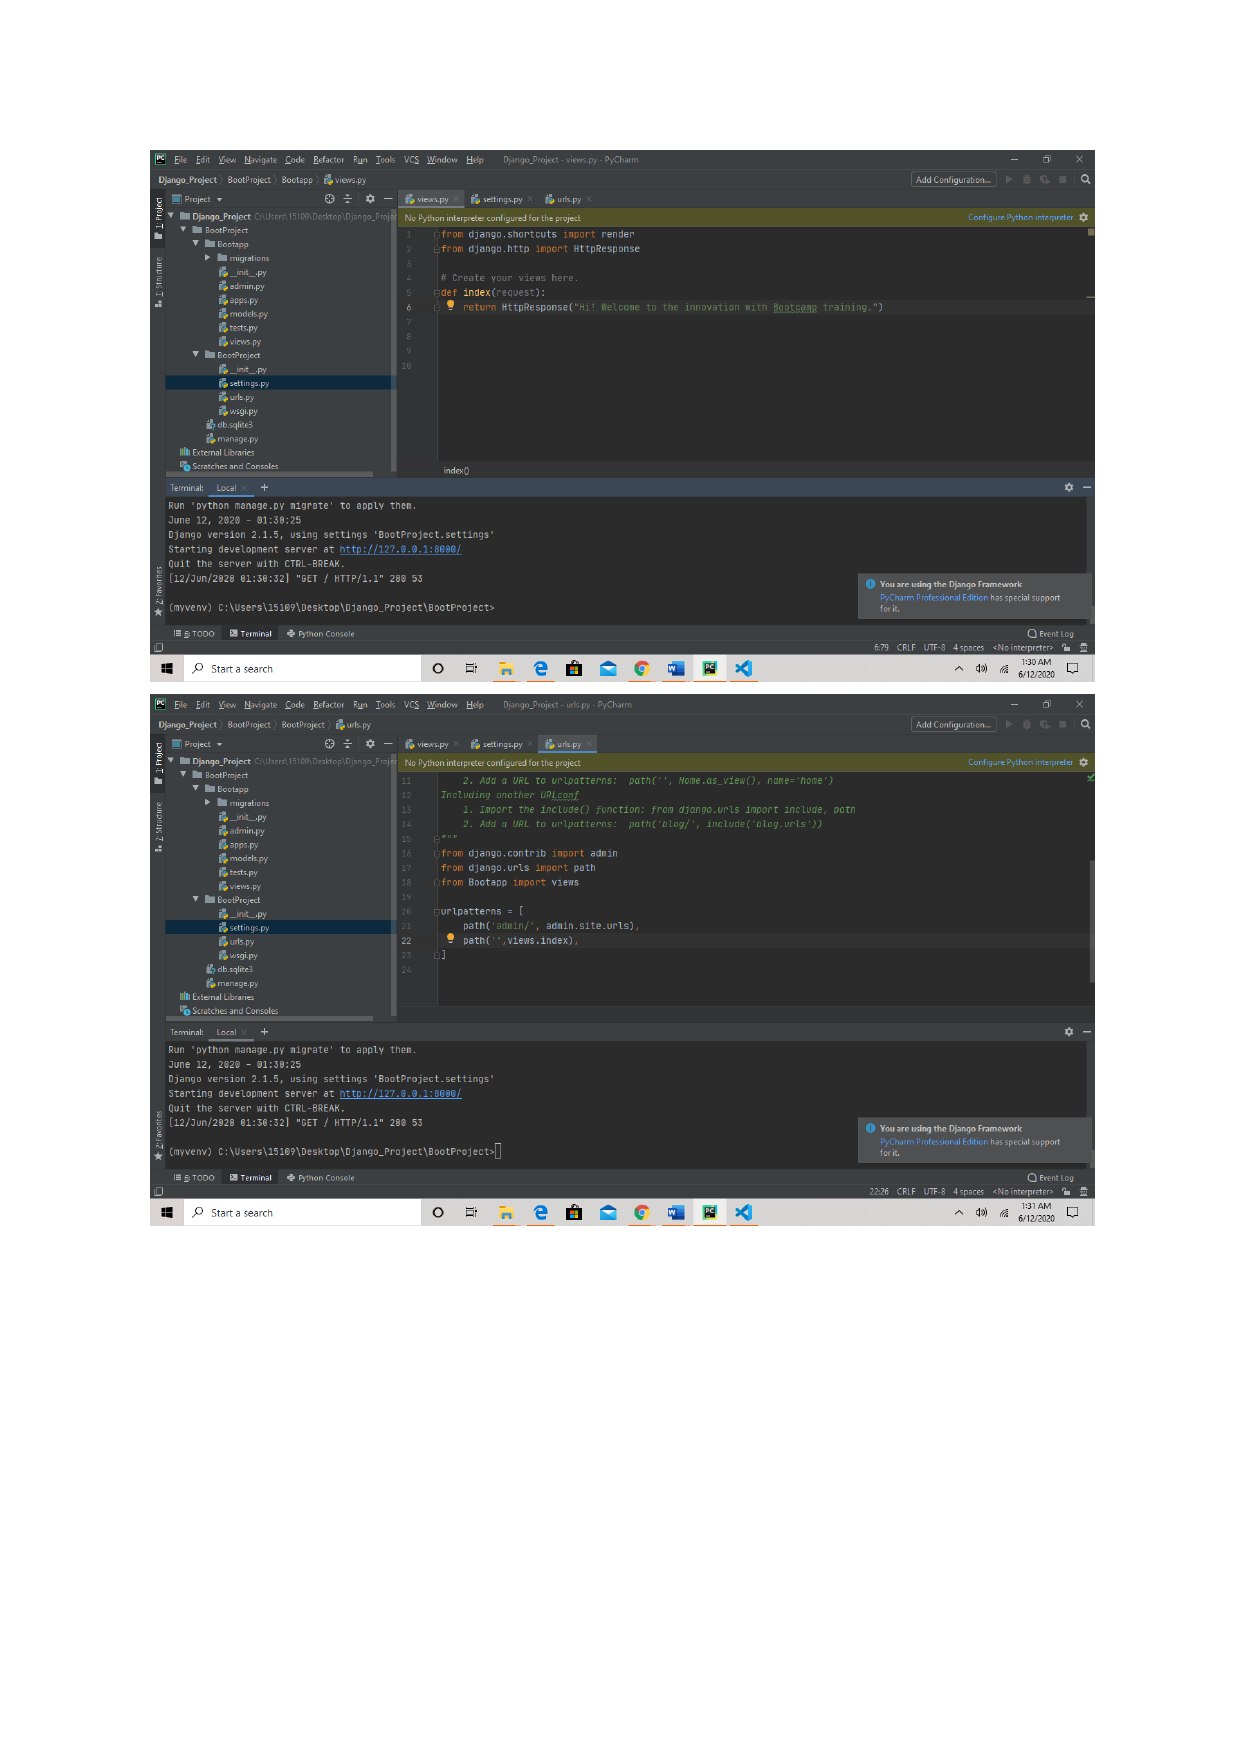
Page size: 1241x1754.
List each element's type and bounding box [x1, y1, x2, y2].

picture [150, 150, 1095, 682]
picture [150, 694, 1095, 1226]
